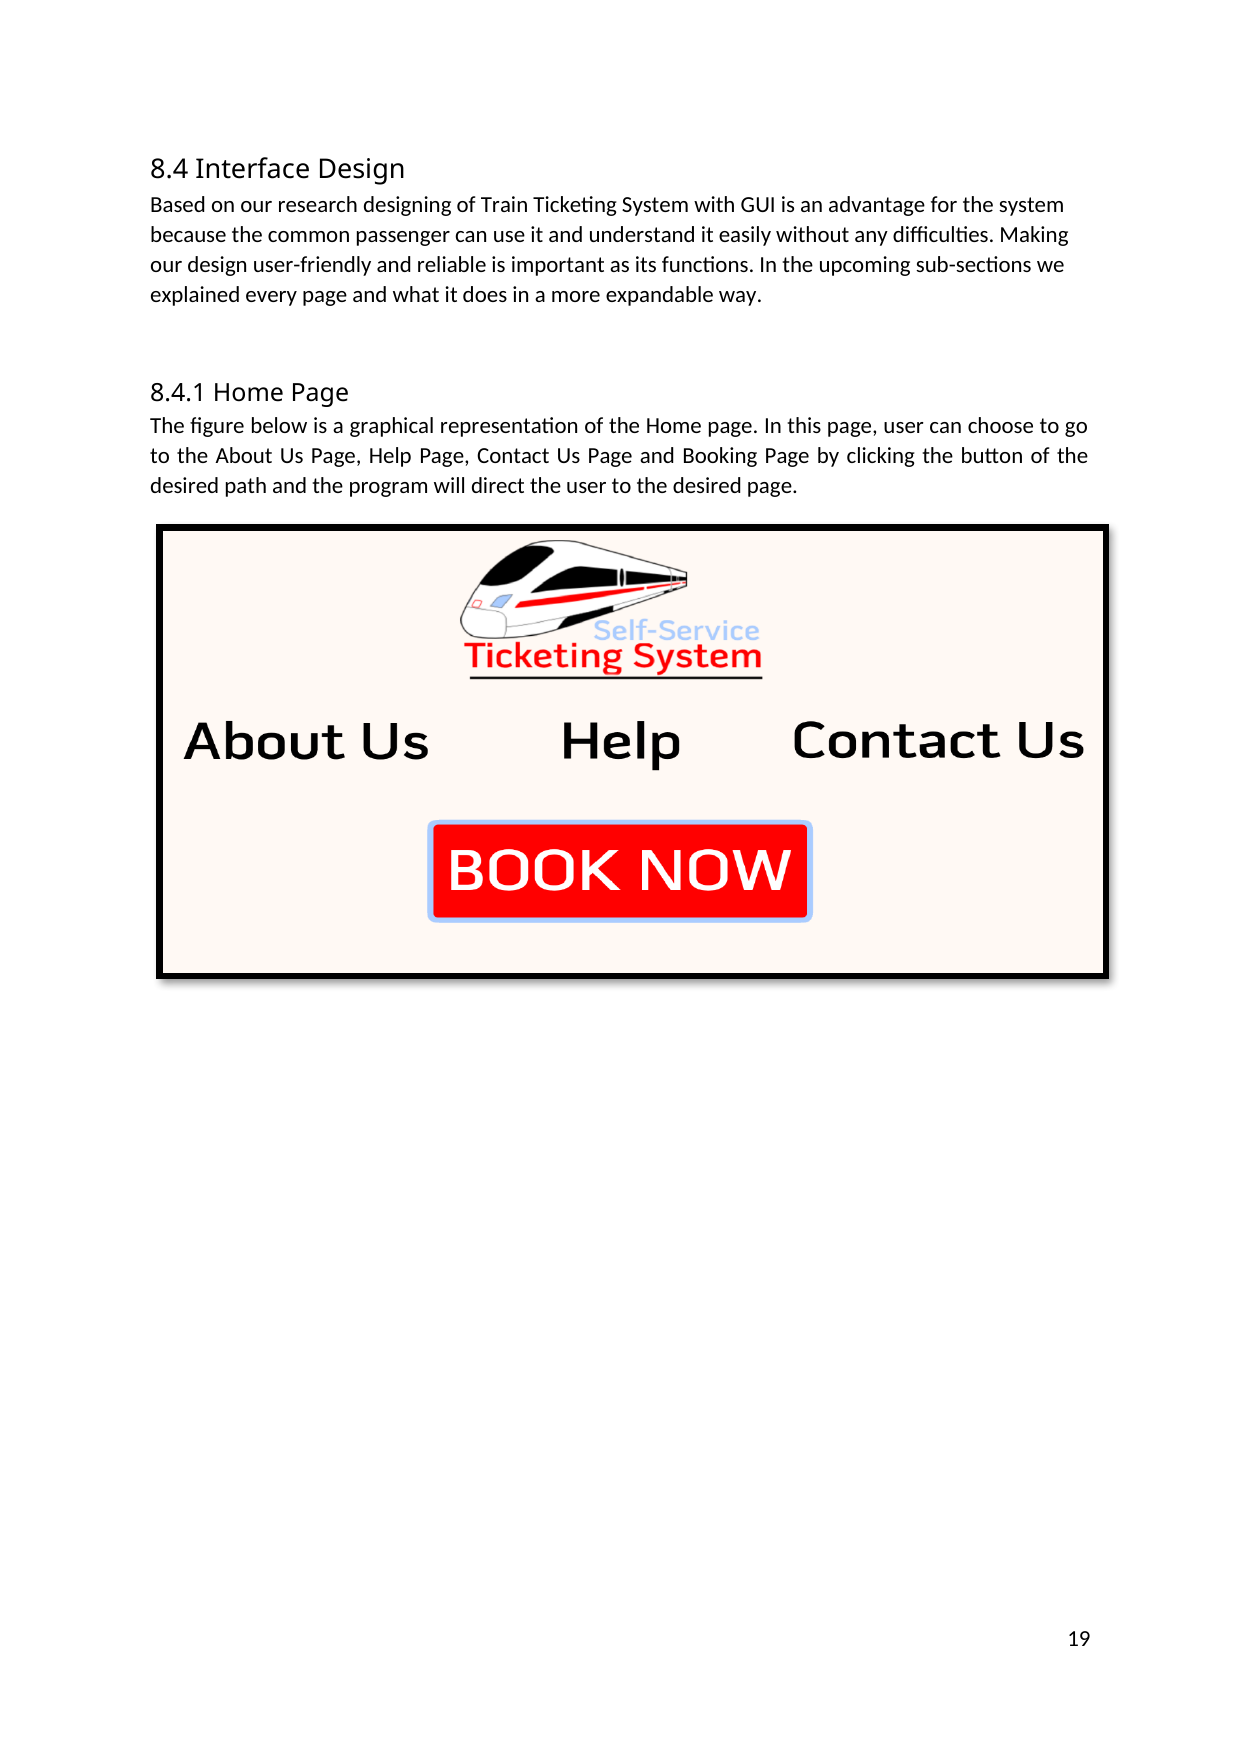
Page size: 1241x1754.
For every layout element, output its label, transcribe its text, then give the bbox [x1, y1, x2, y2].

subtitle 8.4 Interface Design [150, 150, 1090, 187]
text Based on our research designing of Train Ticketing System with GUI is an advantage for the system because the common passenger can use it and understand it easily without any difficulties. Making our design user-friendly and reliable is important as its functions. In the upcoming sub-sections we explained every page and what it does in a more expandable way. [150, 190, 1090, 308]
picture [163, 531, 1103, 973]
subtitle 8.4.1 Home Page [150, 374, 1090, 408]
text The figure below is a graphical representation of the Home page. In this page, user can choose to go to the About Us Page, Help Page, Contact Us Page and Booking Page by clicking the button of the desired path and the program will direct the user to the desired page. [150, 411, 1090, 499]
